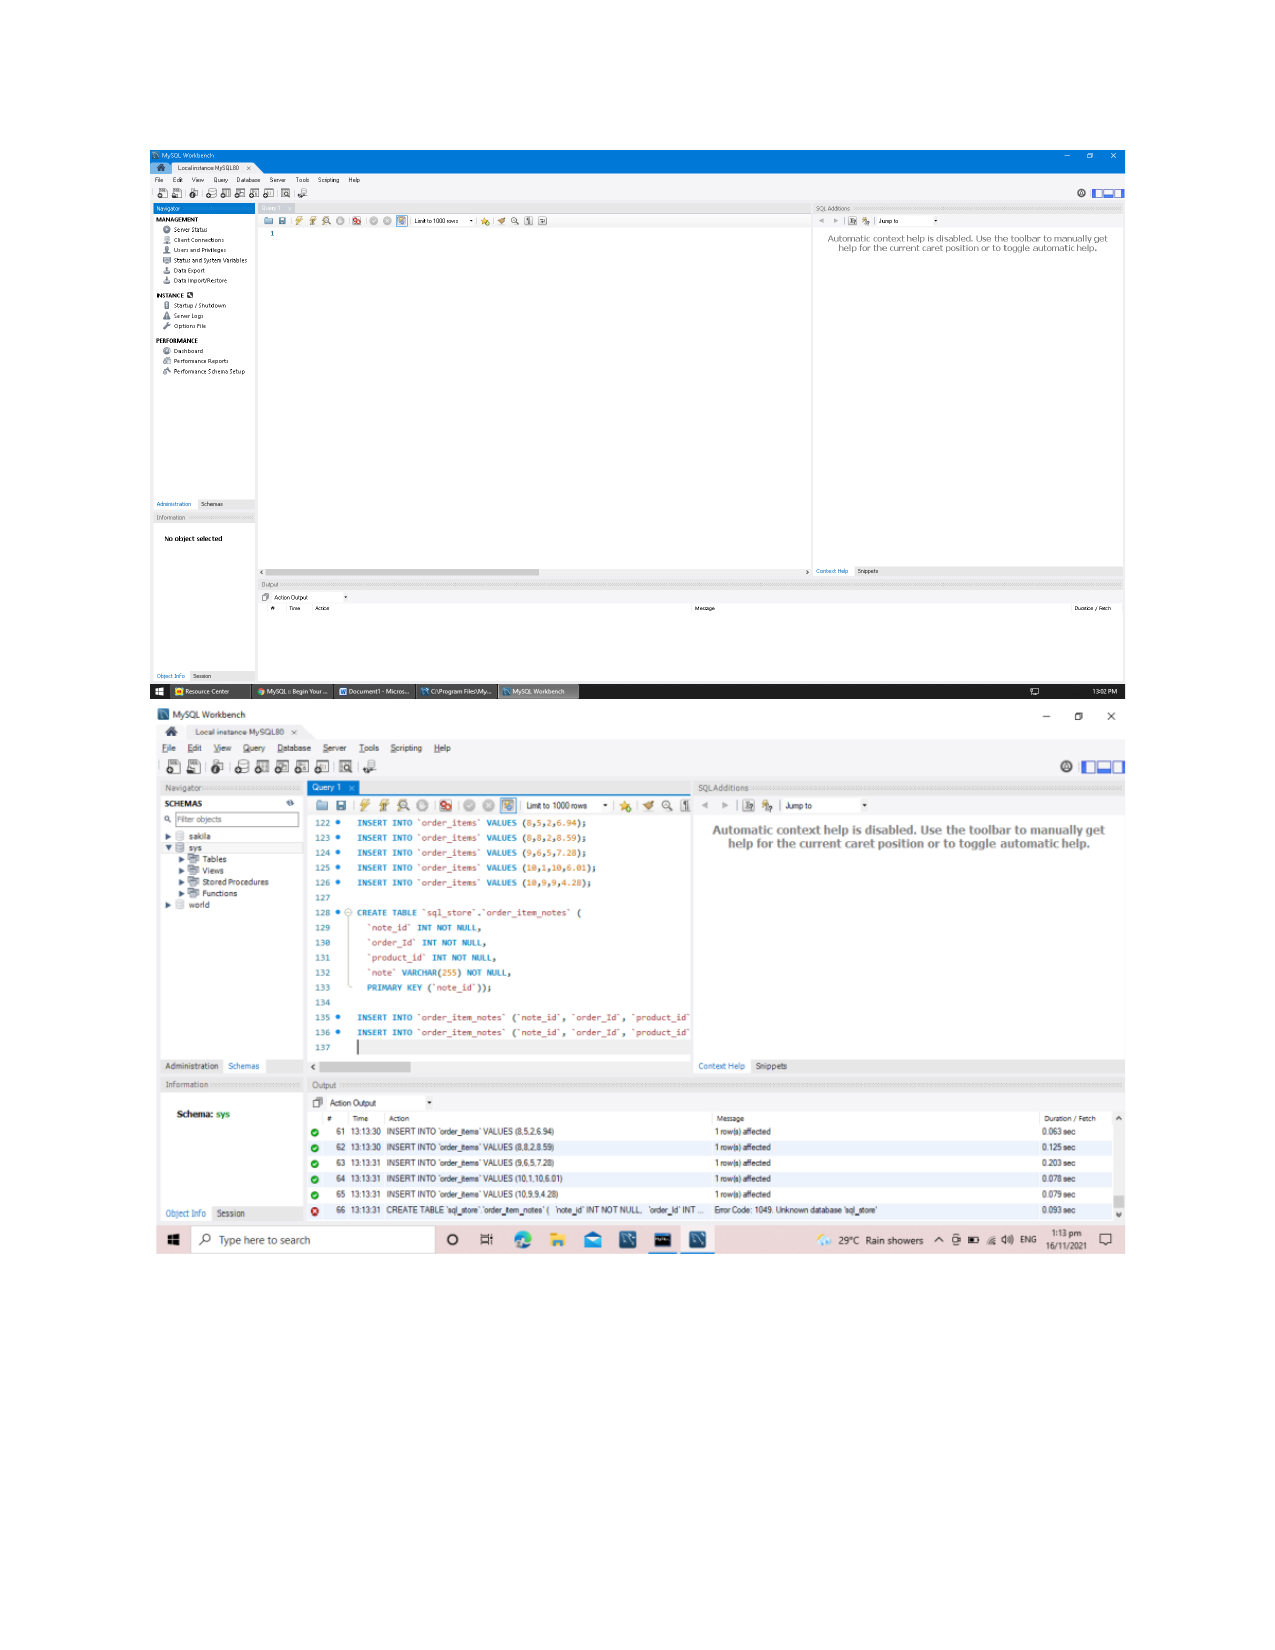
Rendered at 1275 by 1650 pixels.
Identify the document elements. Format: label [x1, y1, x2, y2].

picture [150, 150, 1125, 699]
picture [150, 702, 1125, 1256]
